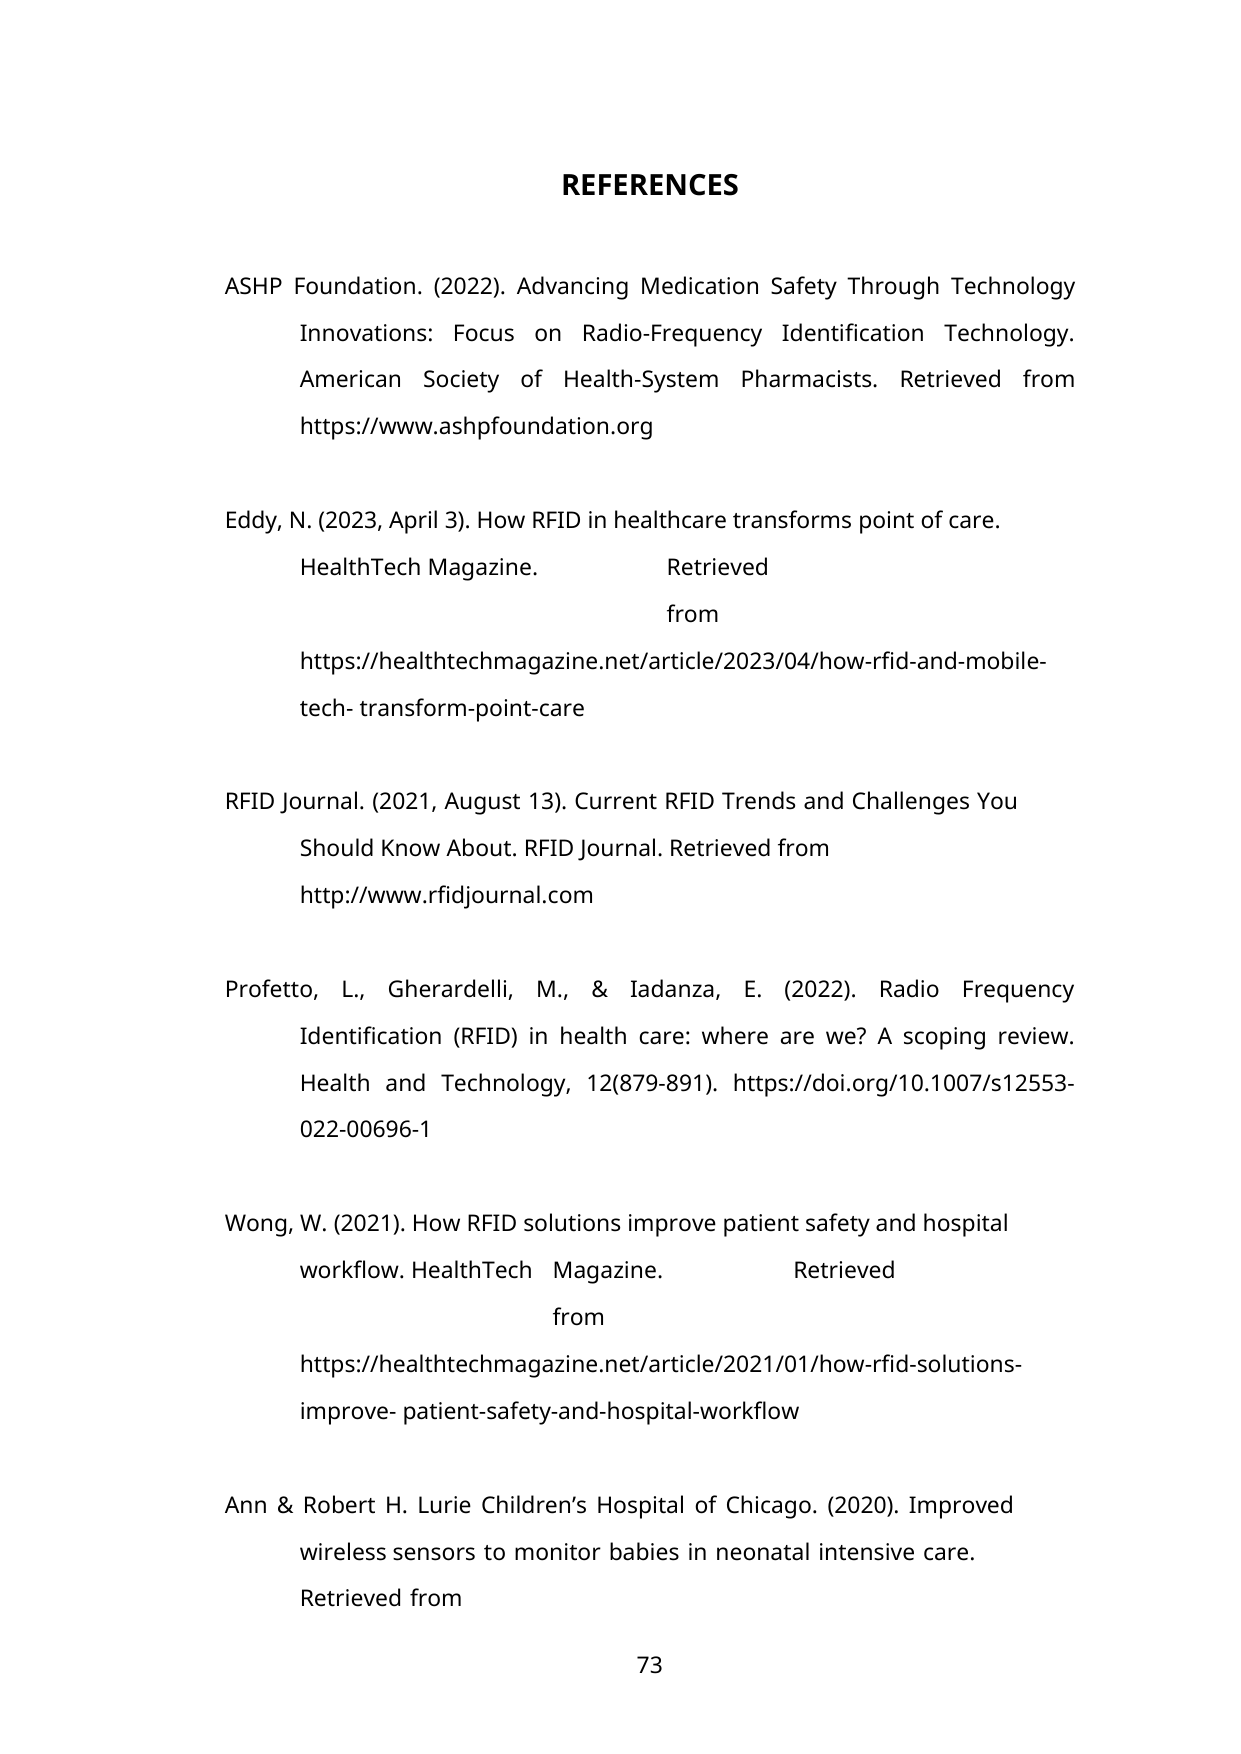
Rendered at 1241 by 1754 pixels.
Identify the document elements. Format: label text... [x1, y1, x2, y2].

text Wong, W. (2021). How RFID solutions improve patient safety and hospital workflow. HealthTech Magazine. Retrieved from https://healthtechmagazine.net/article/2021/01/how-rfid-solutions-improve- patient-safety-and-hospital-workflow [224, 1207, 1075, 1426]
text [224, 1488, 1075, 1613]
subtitle REFERENCES [230, 164, 1070, 203]
text ASHP Foundation. (2022). Advancing Medication Safety Through Technology Innovations: Focus on Radio-Frequency Identification Technology. American Society of Health-System Pharmacists. Retrieved from https://www.ashpfoundation.org [224, 269, 1075, 441]
text RFID Journal. (2021, August 13). Current RFID Trends and Challenges You Should Know About. RFID Journal. Retrieved from http://www.rfidjournal.com [224, 785, 1076, 910]
text Eddy, N. (2023, April 3). How RFID in healthcare transforms point of care. HealthTech Magazine. Retrieved from https://healthtechmagazine.net/article/2023/04/how-rfid-and-mobile-tech- transform-point-care [224, 504, 1076, 723]
text Profetto, L., Gherardelli, M., & Iadanza, E. (2022). Radio Frequency Identification (RFID) in health care: where are we? A scoping review. Health and Technology, 12(879-891). https://doi.org/10.1007/s12553-022-00696-1 [224, 973, 1075, 1145]
